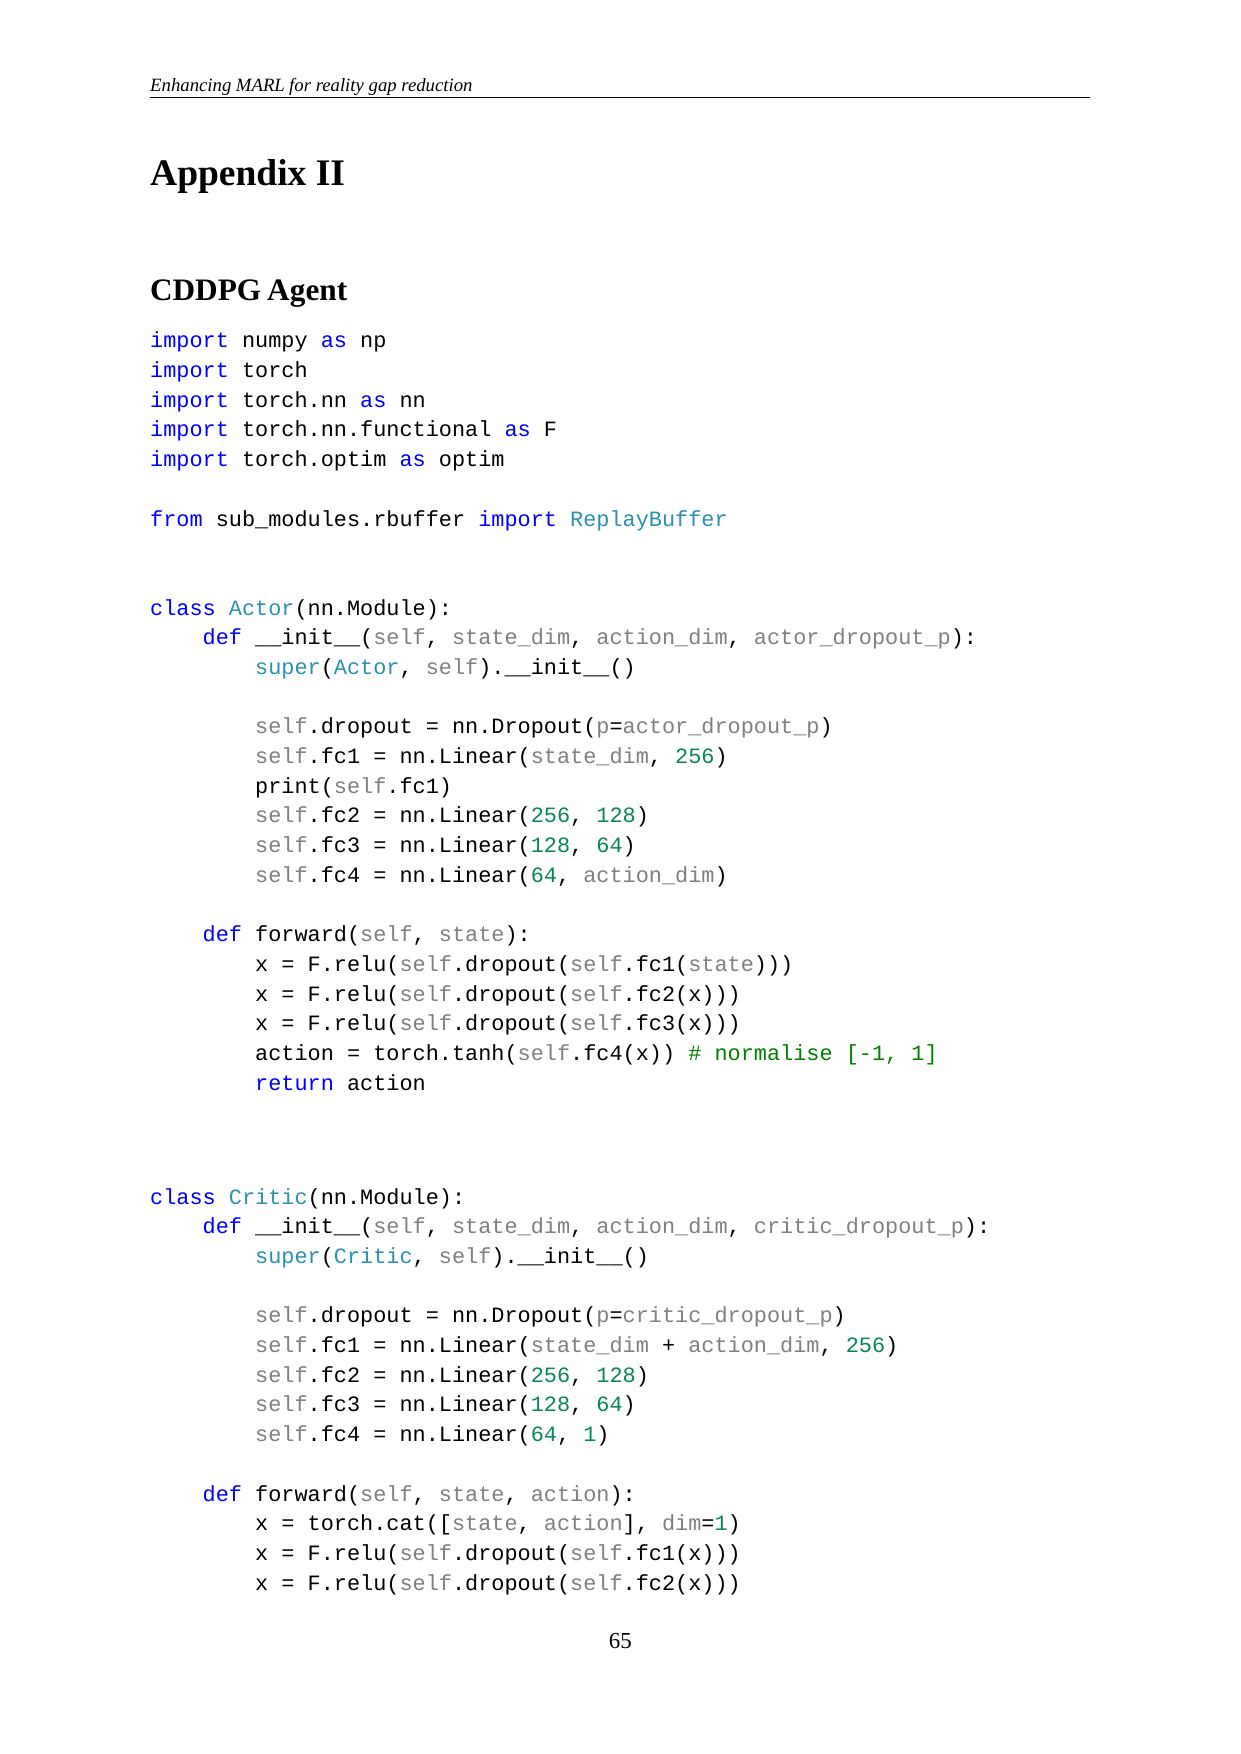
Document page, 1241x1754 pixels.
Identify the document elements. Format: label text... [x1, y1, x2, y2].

text import torch [150, 354, 1090, 384]
text super(Actor, self).__init__() [150, 651, 1090, 681]
text print(self.fc1) [150, 770, 1090, 800]
subtitle Appendix II [150, 150, 1090, 193]
text self.fc2 = nn.Linear(256, 128) [150, 1359, 1090, 1389]
text self.fc3 = nn.Linear(128, 64) [150, 1389, 1090, 1418]
text import torch.nn as nn [150, 384, 1090, 414]
text def __init__(self, state_dim, action_dim, critic_dropout_p): [150, 1211, 1090, 1240]
text x = torch.cat([state, action], dim=1) [150, 1507, 1090, 1537]
text x = F.relu(self.dropout(self.fc3(x))) [150, 1007, 1090, 1037]
text x = F.relu(self.dropout(self.fc1(state))) [150, 948, 1090, 978]
text import torch.optim as optim [150, 443, 1090, 473]
subtitle CDDPG Agent [150, 271, 1090, 307]
text self.fc1 = nn.Linear(state_dim + action_dim, 256) [150, 1329, 1090, 1359]
text class Critic(nn.Module): [150, 1181, 1090, 1211]
text import torch.nn.functional as F [150, 414, 1090, 443]
text from sub_modules.rbuffer import ReplayBuffer [150, 503, 1090, 532]
text x = F.relu(self.dropout(self.fc1(x))) [150, 1537, 1090, 1567]
text x = F.relu(self.dropout(self.fc2(x))) [150, 978, 1090, 1007]
text self.fc3 = nn.Linear(128, 64) [150, 829, 1090, 859]
text super(Critic, self).__init__() [150, 1240, 1090, 1270]
text self.dropout = nn.Dropout(p=critic_dropout_p) [150, 1300, 1090, 1329]
text action = torch.tanh(self.fc4(x)) # normalise [-1, 1] [150, 1037, 1090, 1067]
text self.fc4 = nn.Linear(64, action_dim) [150, 859, 1090, 889]
text self.fc4 = nn.Linear(64, 1) [150, 1418, 1090, 1448]
text def __init__(self, state_dim, action_dim, actor_dropout_p): [150, 622, 1090, 651]
text import numpy as np [150, 325, 1090, 354]
text self.fc2 = nn.Linear(256, 128) [150, 800, 1090, 829]
text self.fc1 = nn.Linear(state_dim, 256) [150, 740, 1090, 770]
text def forward(self, state, action): [150, 1478, 1090, 1507]
text x = F.relu(self.dropout(self.fc2(x))) [150, 1567, 1090, 1597]
text def forward(self, state): [150, 918, 1090, 948]
text class Actor(nn.Module): [150, 592, 1090, 622]
text return action [150, 1067, 1090, 1097]
text self.dropout = nn.Dropout(p=actor_dropout_p) [150, 711, 1090, 740]
